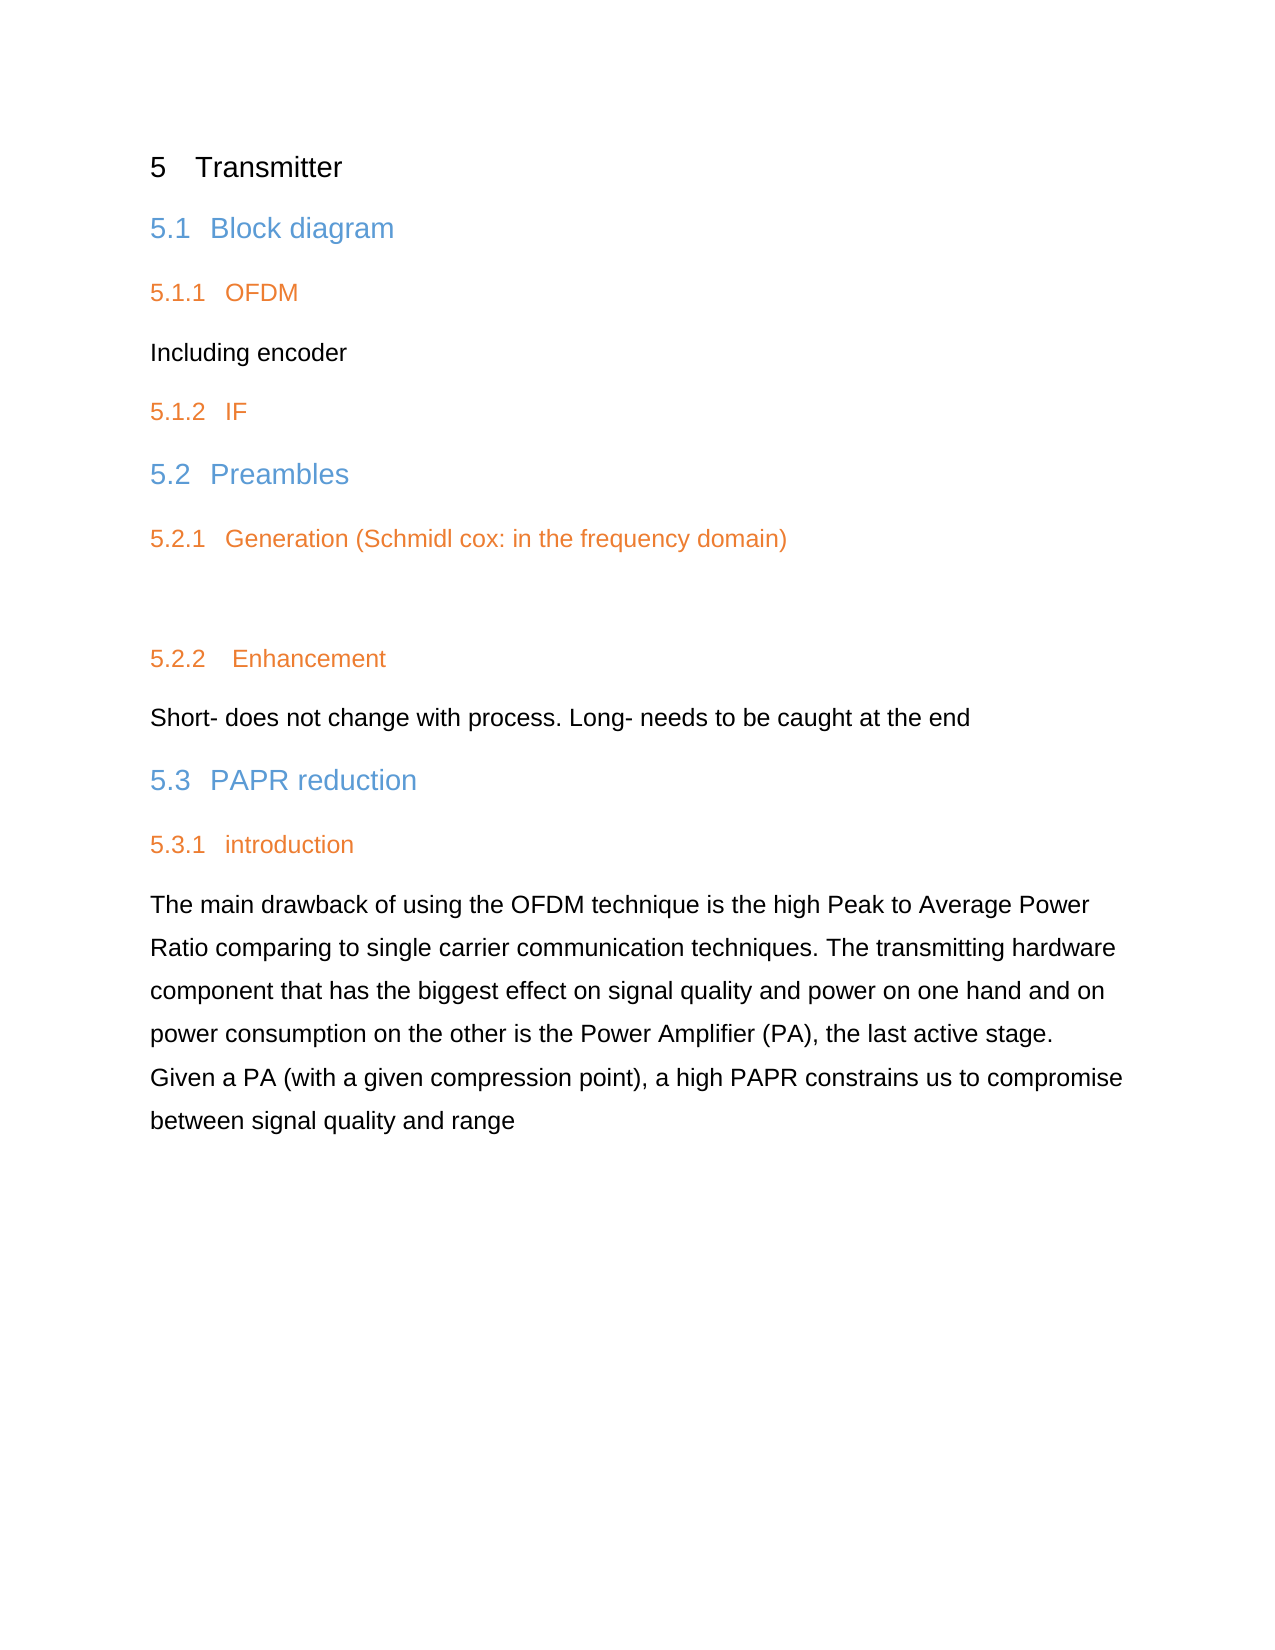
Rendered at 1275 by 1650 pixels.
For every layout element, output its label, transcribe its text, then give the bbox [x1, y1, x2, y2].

subtitle Enhancement [150, 644, 1125, 672]
subtitle Preambles [150, 457, 1125, 491]
text Including encoder [150, 337, 1125, 366]
subtitle Transmitter [150, 150, 1125, 183]
text The main drawback of using the OFDM technique is the high Peak to Average Power Ratio comparing to single carrier communication techniques. The transmitting hardware component that has the biggest effect on signal quality and power on one hand and on power consumption on the other is the Power Amplifier (PA), the last active stage. Given a PA (with a given compression point), a high PAPR constrains us to compromise between signal quality and range [150, 890, 1125, 1134]
subtitle Block diagram [150, 211, 1125, 244]
subtitle PAPR reduction [150, 763, 1125, 797]
text Short- does not change with process. Long- needs to be caught at the end [150, 703, 1125, 732]
subtitle OFDM [150, 278, 1125, 306]
subtitle introduction [150, 830, 1125, 859]
subtitle Generation (Schmidl cox: in the frequency domain) [150, 524, 1125, 553]
subtitle IF [150, 397, 1125, 426]
